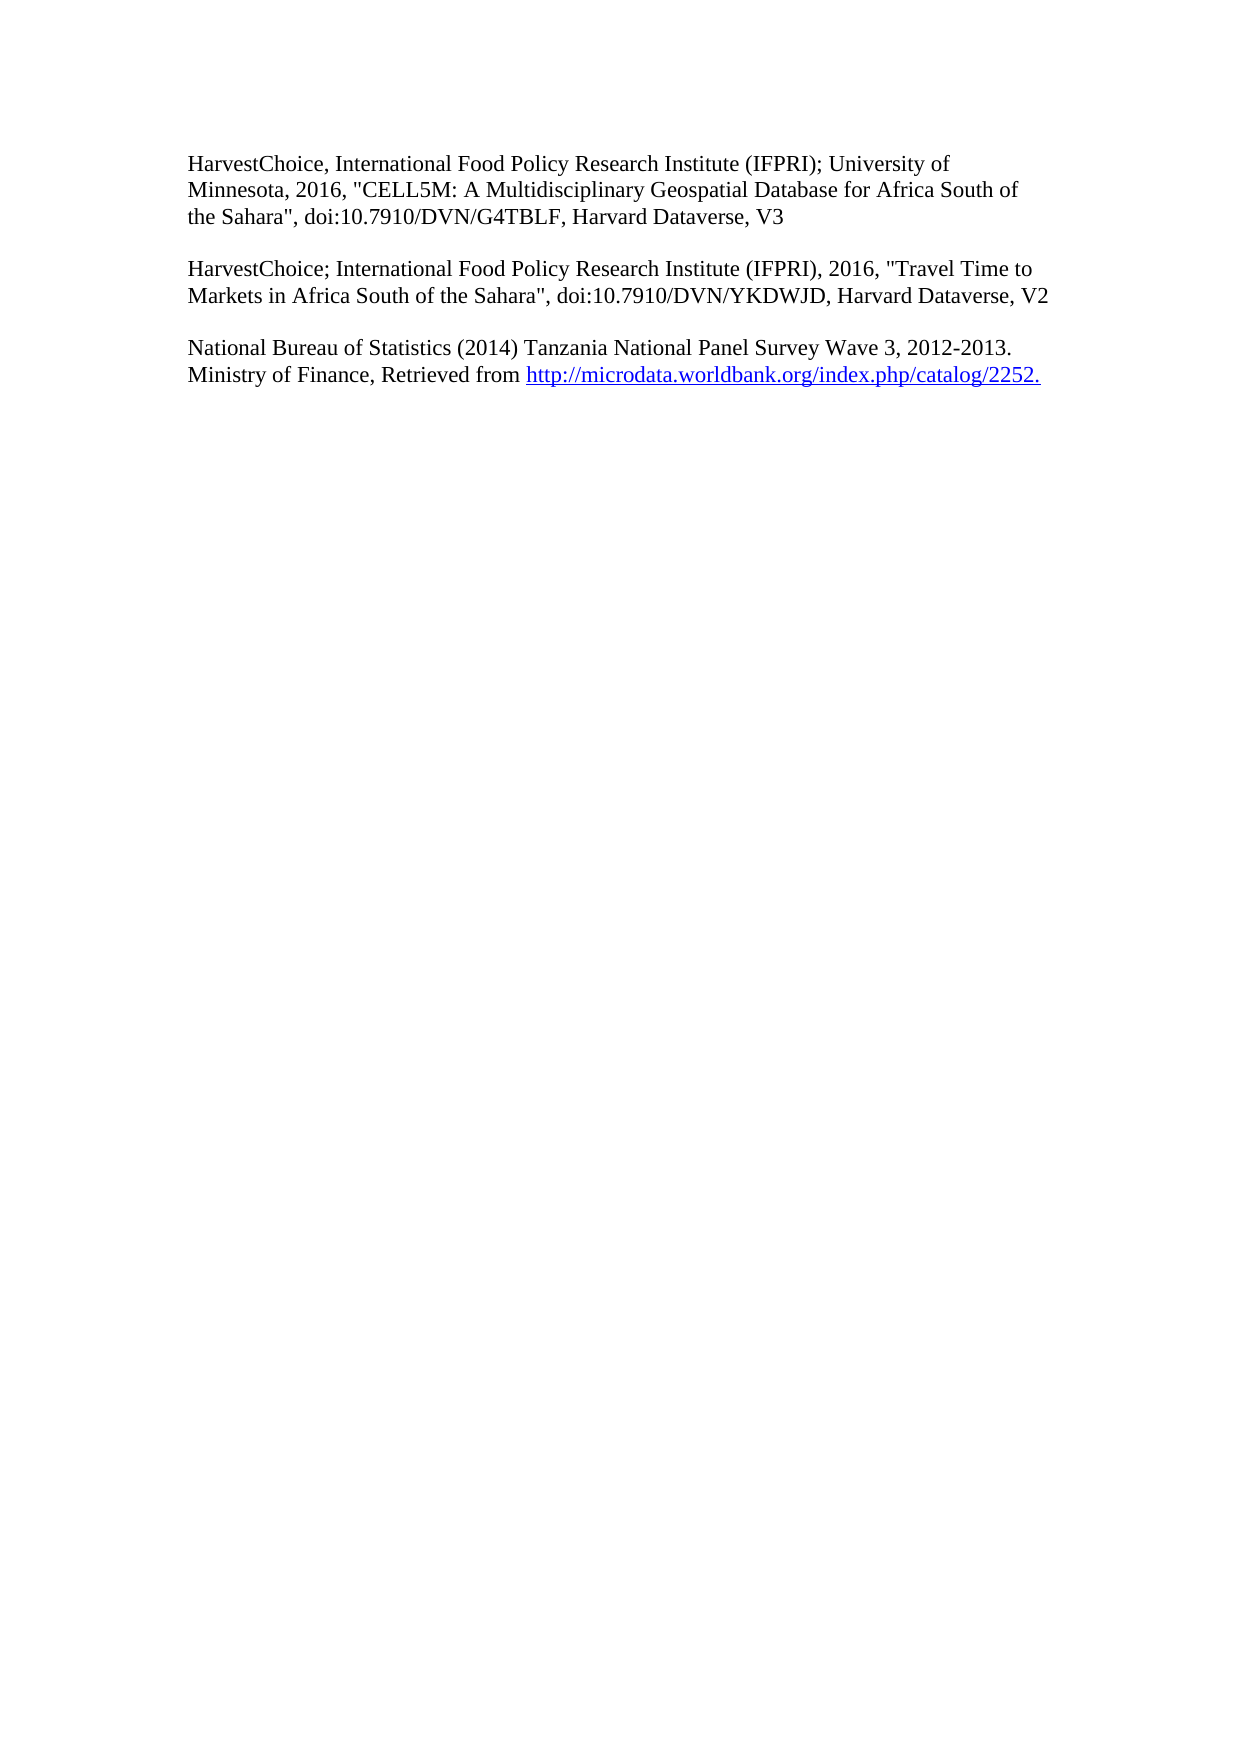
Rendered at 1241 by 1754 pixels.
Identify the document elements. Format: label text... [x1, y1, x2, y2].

text HarvestChoice; International Food Policy Research Institute (IFPRI), 2016, "Travel Time to Markets in Africa South of the Sahara", doi:10.7910/DVN/YKDWJD, Harvard Dataverse, V2 [187, 255, 1053, 308]
text HarvestChoice, International Food Policy Research Institute (IFPRI); University of Minnesota, 2016, "CELL5M: A Multidisciplinary Geospatial Database for Africa South of the Sahara", doi:10.7910/DVN/G4TBLF, Harvard Dataverse, V3 [187, 150, 1053, 229]
text National Bureau of Statistics (2014) Tanzania National Panel Survey Wave 3, 2012-2013. Ministry of Finance, Retrieved from http://microdata.worldbank.org/index.php/catalog/2252. [187, 334, 1053, 387]
